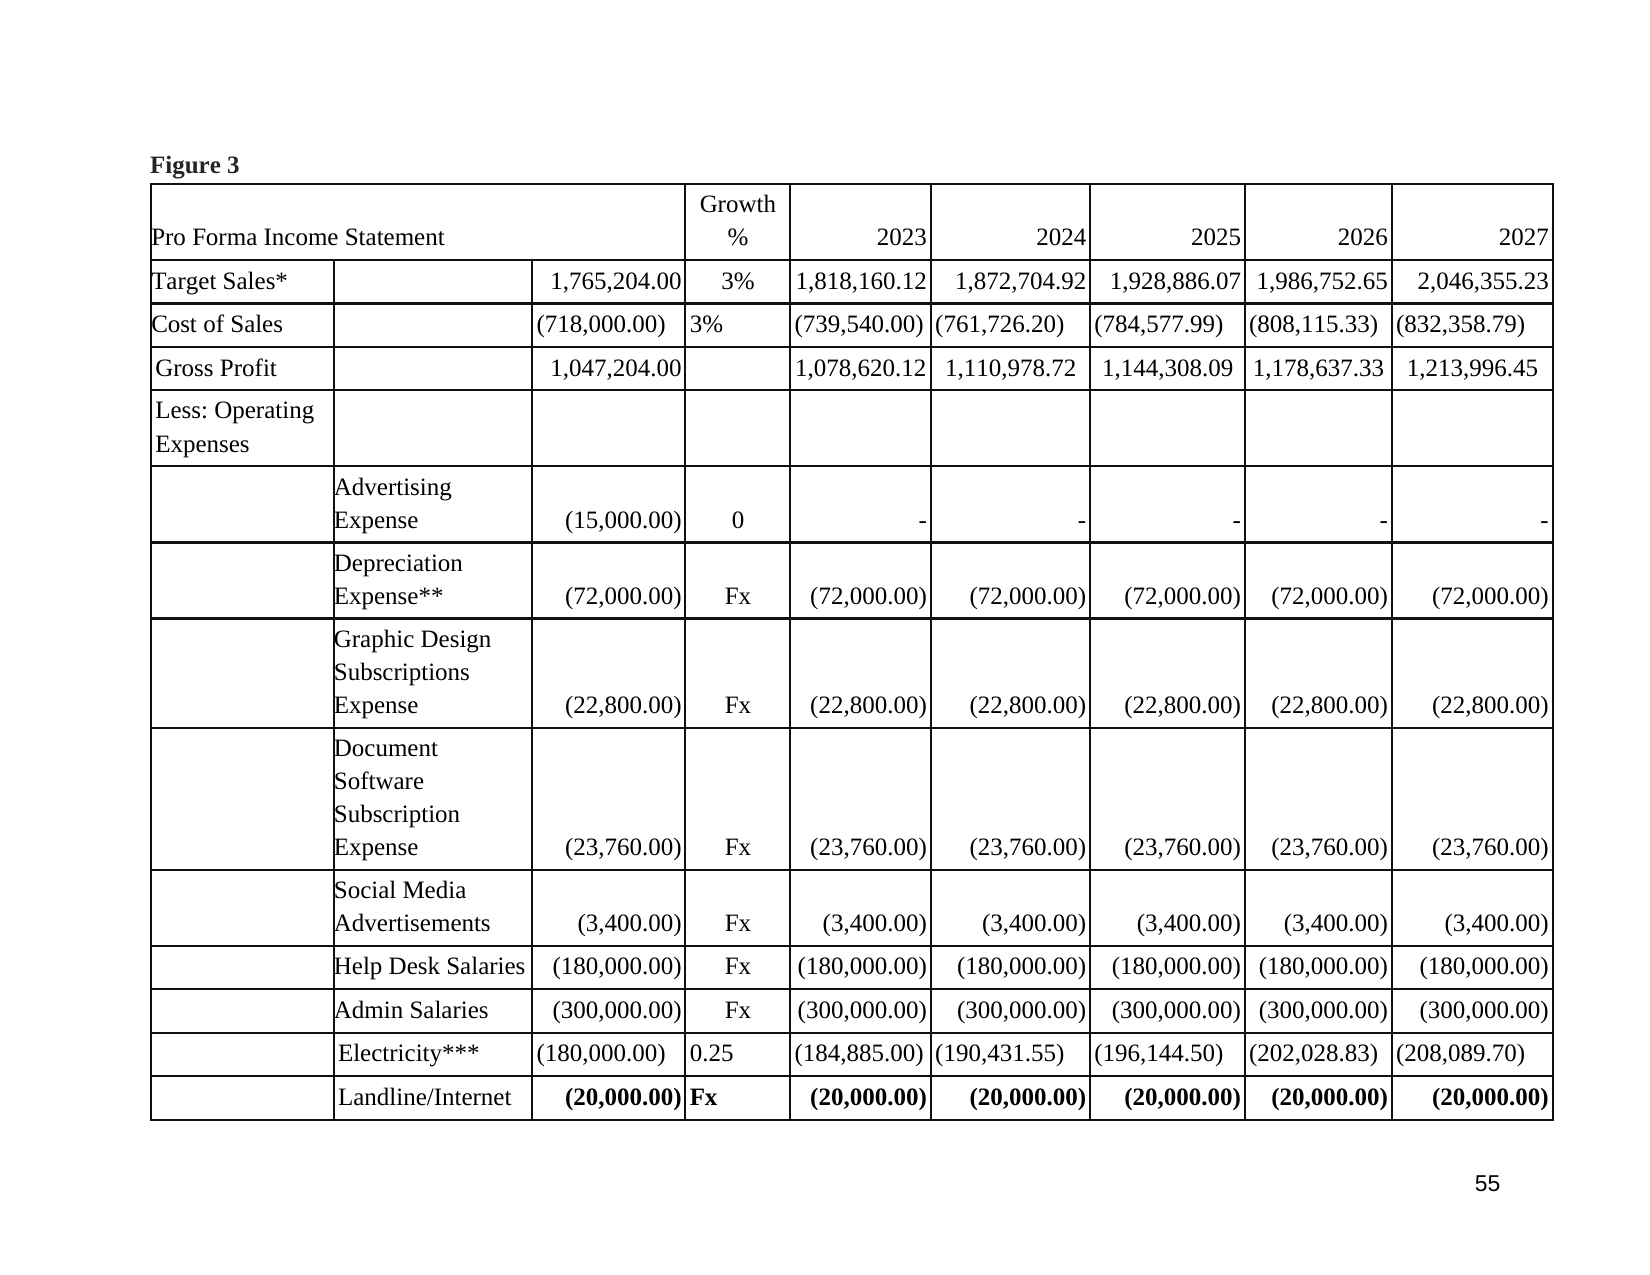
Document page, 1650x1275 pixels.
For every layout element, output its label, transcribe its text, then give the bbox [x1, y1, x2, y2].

table_cell [152, 544, 333, 617]
table_cell (180,000.00) [791, 947, 930, 988]
table_cell Less: Operating Expenses [152, 391, 333, 465]
table_cell (808,115.33) [1246, 305, 1391, 346]
table_cell (3,400.00) [1091, 871, 1244, 945]
table_header 2025 [1091, 185, 1244, 259]
table_cell (72,000.00) [1091, 544, 1244, 617]
table_cell 1,986,752.65 [1246, 261, 1391, 302]
table_header Pro Forma Income Statement [152, 185, 684, 259]
table_cell Target Sales* [152, 261, 333, 302]
table_cell Fx [686, 947, 789, 988]
table_cell (3,400.00) [1393, 871, 1552, 945]
table_cell 1,872,704.92 [932, 261, 1089, 302]
table_cell [1393, 391, 1552, 465]
table_cell [335, 391, 531, 465]
table_cell 1,928,886.07 [1091, 261, 1244, 302]
table_cell (3,400.00) [1246, 871, 1391, 945]
table_cell 1,818,160.12 [791, 261, 930, 302]
table_cell - [1393, 467, 1552, 541]
table_cell (190,431.55) [932, 1034, 1089, 1075]
table_cell 2,046,355.23 [1393, 261, 1552, 302]
table_cell [152, 1034, 333, 1075]
table_cell (72,000.00) [1246, 544, 1391, 617]
table_header 2023 [791, 185, 930, 259]
table_cell Document Software Subscription Expense [335, 729, 531, 869]
table_cell 1,047,204.00 [533, 348, 684, 389]
text Figure 3 [150, 150, 1500, 179]
table_cell (739,540.00) [791, 305, 930, 346]
table_cell [152, 1077, 333, 1118]
table_cell [152, 467, 333, 541]
table_cell [152, 947, 333, 988]
table_cell (208,089.70) [1393, 1034, 1552, 1075]
table_cell [152, 990, 333, 1032]
table_cell (784,577.99) [1091, 305, 1244, 346]
table_cell 1,110,978.72 [932, 348, 1089, 389]
table_cell (23,760.00) [932, 729, 1089, 869]
table_cell (180,000.00) [1246, 947, 1391, 988]
table_cell 1,144,308.09 [1091, 348, 1244, 389]
table_cell [932, 391, 1089, 465]
table_cell (22,800.00) [533, 620, 684, 727]
table_cell (20,000.00) [533, 1077, 684, 1118]
table_cell (22,800.00) [1393, 620, 1552, 727]
table_cell (3,400.00) [932, 871, 1089, 945]
table_cell (300,000.00) [1091, 990, 1244, 1032]
table_cell Fx [686, 871, 789, 945]
table_cell 0.25 [686, 1034, 789, 1075]
table_cell - [1246, 467, 1391, 541]
table_cell (180,000.00) [1393, 947, 1552, 988]
table_cell (202,028.83) [1246, 1034, 1391, 1075]
table_cell [791, 391, 930, 465]
table_cell [686, 348, 789, 389]
table_cell (15,000.00) [533, 467, 684, 541]
table_cell [1246, 391, 1391, 465]
table_cell (180,000.00) [932, 947, 1089, 988]
table_cell (180,000.00) [1091, 947, 1244, 988]
table_cell Electricity*** [335, 1034, 531, 1075]
table_cell (300,000.00) [533, 990, 684, 1032]
table_cell Fx [686, 620, 789, 727]
table_cell Cost of Sales [152, 305, 333, 346]
table_cell (196,144.50) [1091, 1034, 1244, 1075]
table_cell (72,000.00) [533, 544, 684, 617]
table_cell Admin Salaries [335, 990, 531, 1032]
table_header 2026 [1246, 185, 1391, 259]
table_cell Gross Profit [152, 348, 333, 389]
table_cell (20,000.00) [1246, 1077, 1391, 1118]
table_cell 3% [686, 305, 789, 346]
table_cell (3,400.00) [791, 871, 930, 945]
table_cell (20,000.00) [932, 1077, 1089, 1118]
table_header Growth % [686, 185, 789, 259]
table_cell (3,400.00) [533, 871, 684, 945]
table_cell (20,000.00) [791, 1077, 930, 1118]
table_cell (22,800.00) [1246, 620, 1391, 727]
table_cell (180,000.00) [533, 947, 684, 988]
table_cell (832,358.79) [1393, 305, 1552, 346]
table_cell [533, 391, 684, 465]
table_cell Fx [686, 990, 789, 1032]
table_cell 1,765,204.00 [533, 261, 684, 302]
table_cell 1,213,996.45 [1393, 348, 1552, 389]
table_cell [335, 348, 531, 389]
table_cell Landline/Internet [335, 1077, 531, 1118]
table_cell (761,726.20) [932, 305, 1089, 346]
table_cell (22,800.00) [791, 620, 930, 727]
table_cell 1,178,637.33 [1246, 348, 1391, 389]
table_cell (300,000.00) [932, 990, 1089, 1032]
table_cell (20,000.00) [1091, 1077, 1244, 1118]
table_header 2027 [1393, 185, 1552, 259]
table_cell Fx [686, 544, 789, 617]
table_cell Fx [686, 729, 789, 869]
table_cell (20,000.00) [1393, 1077, 1552, 1118]
table_cell (718,000.00) [533, 305, 684, 346]
table_cell (180,000.00) [533, 1034, 684, 1075]
table_cell Help Desk Salaries [335, 947, 531, 988]
table_cell (23,760.00) [1246, 729, 1391, 869]
table_cell [335, 261, 531, 302]
table_cell (300,000.00) [1246, 990, 1391, 1032]
table_cell [152, 729, 333, 869]
table_cell (184,885.00) [791, 1034, 930, 1075]
table_cell [1091, 391, 1244, 465]
table_cell (72,000.00) [1393, 544, 1552, 617]
table_cell [152, 871, 333, 945]
table_cell [686, 391, 789, 465]
table_cell 1,078,620.12 [791, 348, 930, 389]
table_cell - [791, 467, 930, 541]
table_cell 3% [686, 261, 789, 302]
table_cell Fx [686, 1077, 789, 1118]
table_cell Advertising Expense [335, 467, 531, 541]
table_cell (22,800.00) [1091, 620, 1244, 727]
table_cell [152, 620, 333, 727]
table_cell (300,000.00) [1393, 990, 1552, 1032]
table_cell Depreciation Expense** [335, 544, 531, 617]
table_header 2024 [932, 185, 1089, 259]
table_cell Social Media Advertisements [335, 871, 531, 945]
table_cell (23,760.00) [791, 729, 930, 869]
table_cell - [1091, 467, 1244, 541]
table_cell (72,000.00) [791, 544, 930, 617]
table_cell (22,800.00) [932, 620, 1089, 727]
table_cell (300,000.00) [791, 990, 930, 1032]
table_cell [335, 305, 531, 346]
table_cell (23,760.00) [533, 729, 684, 869]
table_cell (72,000.00) [932, 544, 1089, 617]
table_cell Graphic Design Subscriptions Expense [335, 620, 531, 727]
table_cell - [932, 467, 1089, 541]
table_cell (23,760.00) [1393, 729, 1552, 869]
table_cell 0 [686, 467, 789, 541]
table_cell (23,760.00) [1091, 729, 1244, 869]
